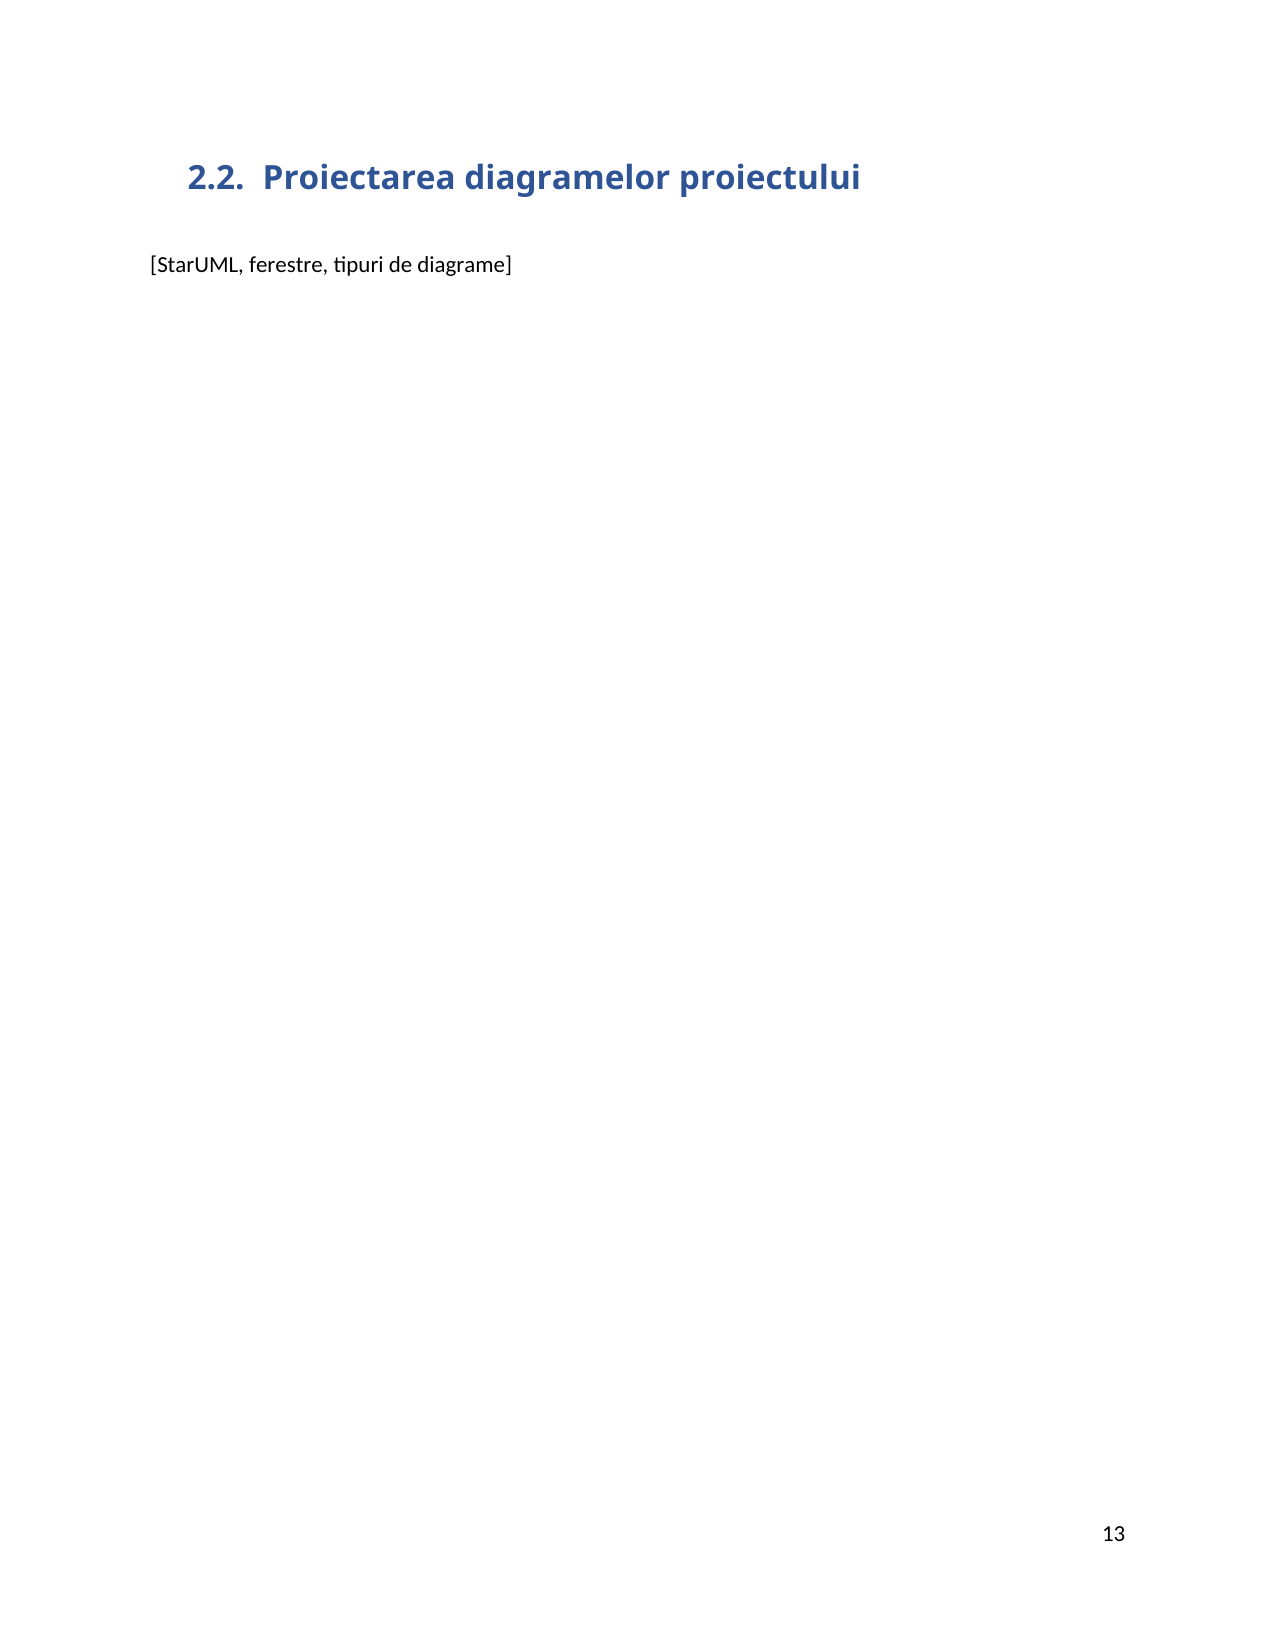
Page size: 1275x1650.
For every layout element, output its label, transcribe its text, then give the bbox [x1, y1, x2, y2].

text [StarUML, ferestre, tipuri de diagrame] [150, 250, 1125, 278]
subtitle Proiectarea diagramelor proiectului [187, 154, 1125, 199]
